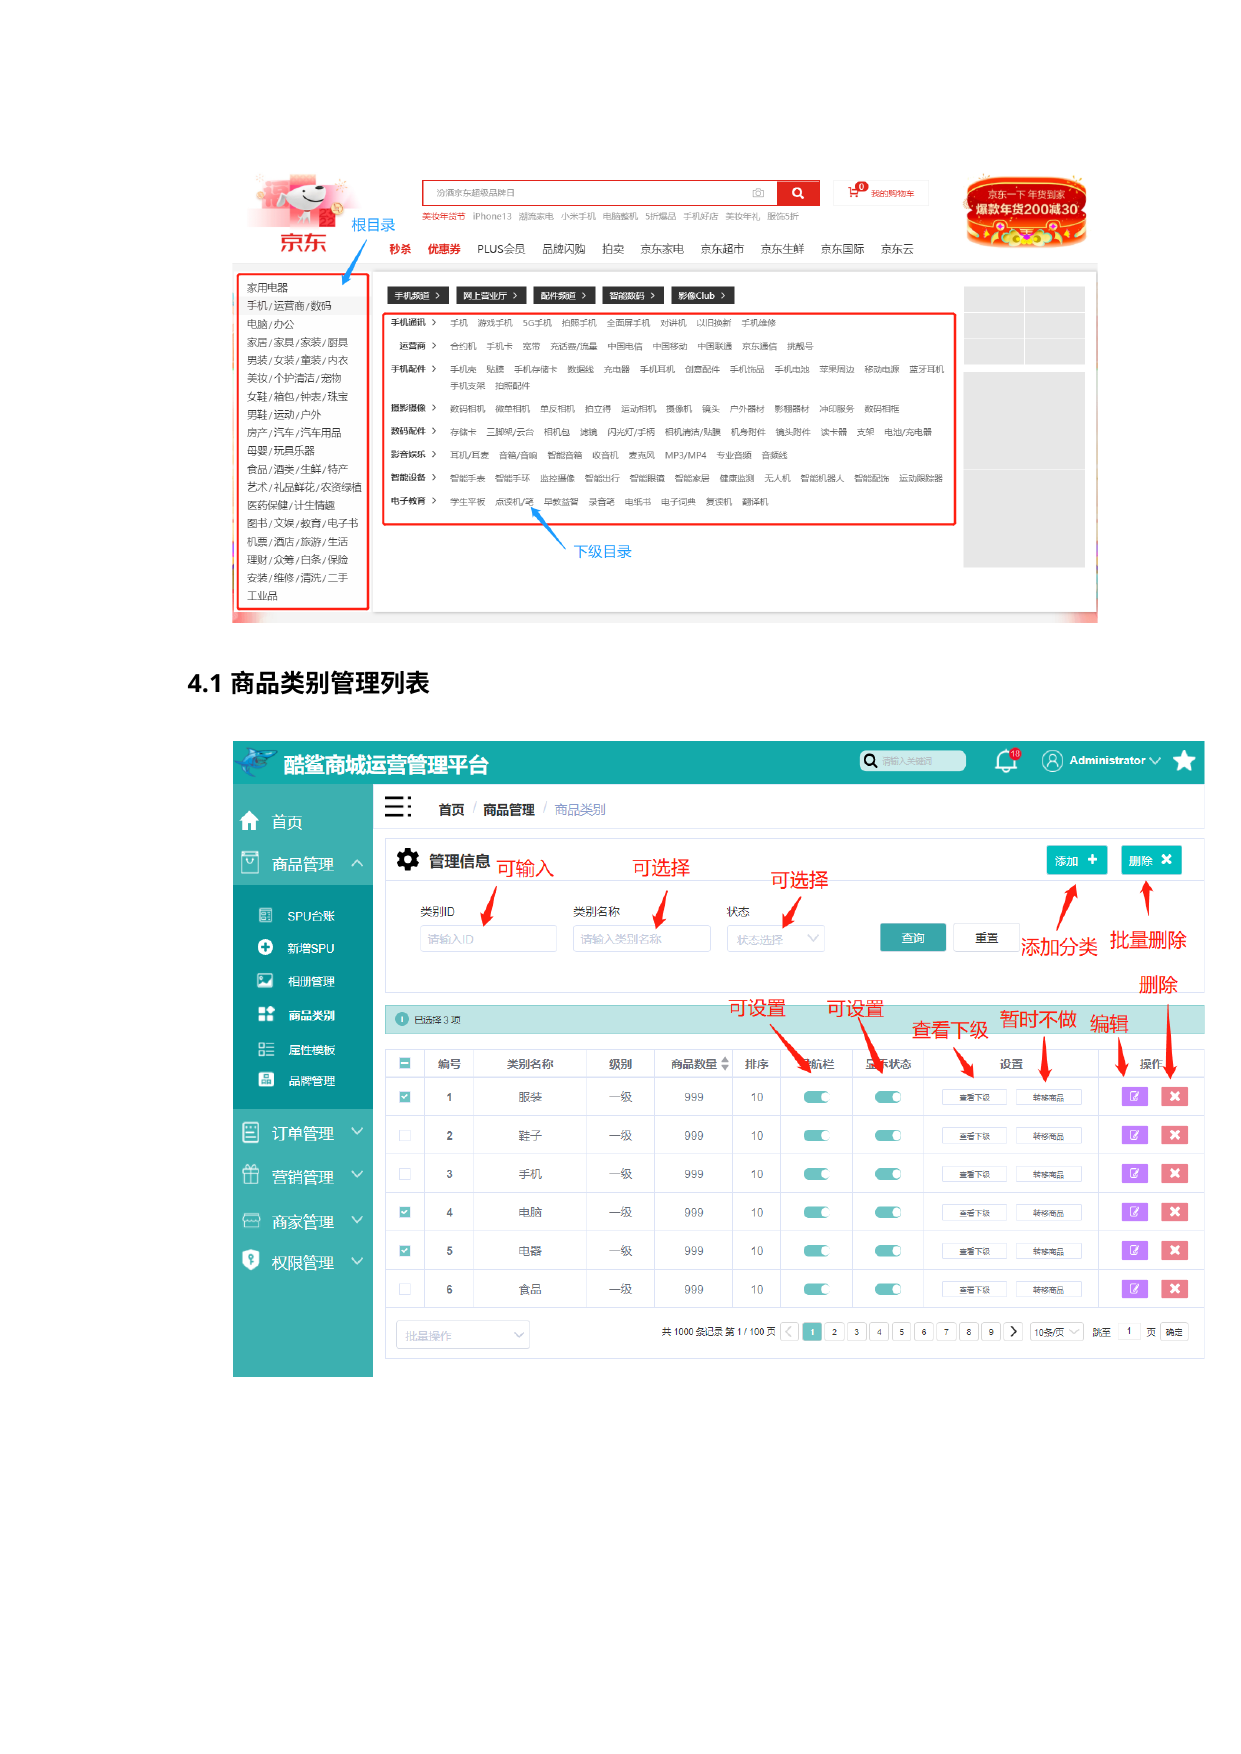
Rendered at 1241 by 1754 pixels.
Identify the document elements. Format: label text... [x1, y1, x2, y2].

picture [232, 162, 1098, 623]
subtitle 4.1 商品类别管理列表 [187, 649, 1053, 714]
picture [232, 741, 1205, 1377]
